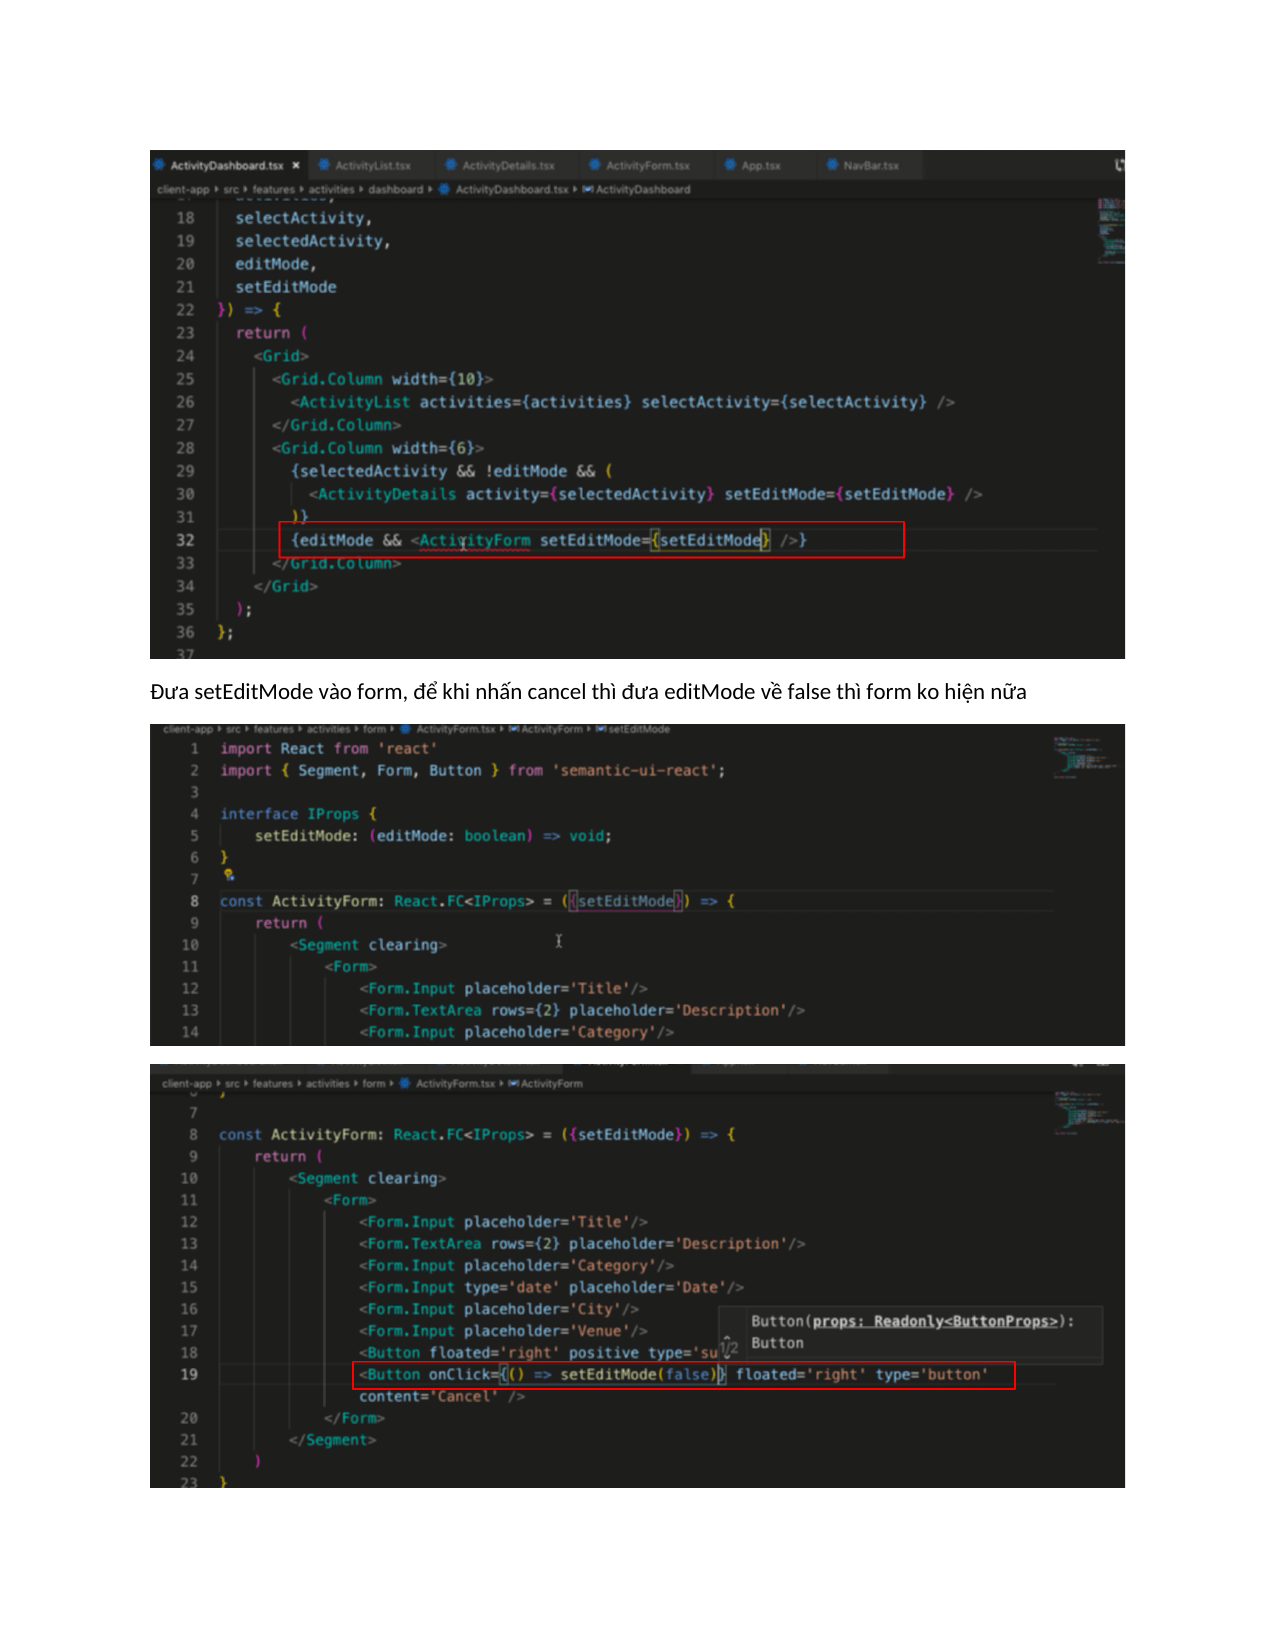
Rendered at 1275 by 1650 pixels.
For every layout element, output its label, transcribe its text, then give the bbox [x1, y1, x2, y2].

picture [150, 1064, 1125, 1488]
picture [150, 724, 1125, 1046]
picture [150, 150, 1125, 659]
text Đưa setEditMode vào form, để khi nhấn cancel thì đưa editMode về false thì form ko hiện nữa [150, 677, 1125, 706]
